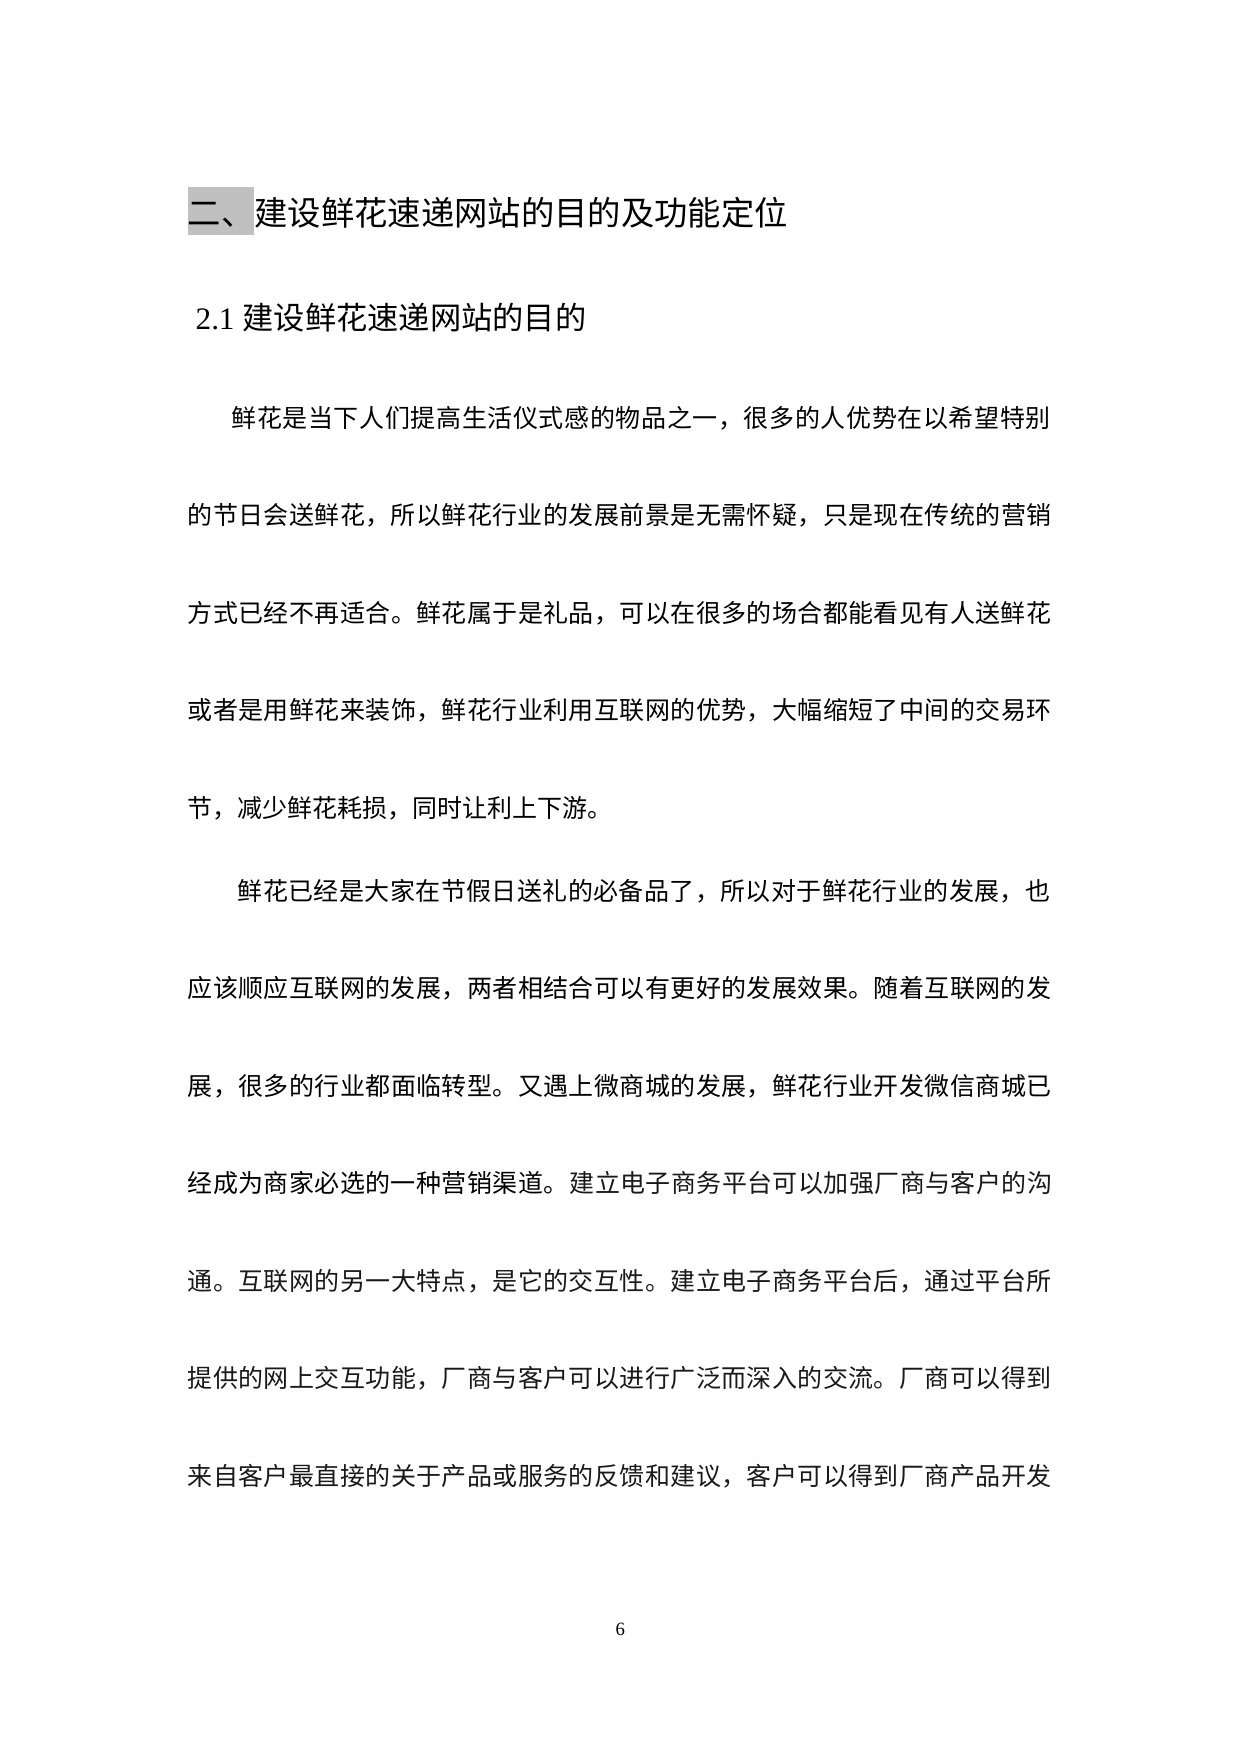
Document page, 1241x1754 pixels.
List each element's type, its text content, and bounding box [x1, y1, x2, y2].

text 鲜花是当下人们提高生活仪式感的物品之一，很多的人优势在以希望特别的节日会送鲜花，所以鲜花行业的发展前景是无需怀疑，只是现在传统的营销方式已经不再适合。鲜花属于是礼品，可以在很多的场合都能看见有人送鲜花或者是用鲜花来装饰，鲜花行业利用互联网的优势，大幅缩短了中间的交易环节，减少鲜花耗损，同时让利上下游。 [187, 384, 1053, 839]
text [187, 857, 1053, 1507]
subtitle 2.1 建设鲜花速递网站的目的 [187, 283, 1053, 348]
subtitle 二、建设鲜花速递网站的目的及功能定位 [187, 178, 1053, 243]
